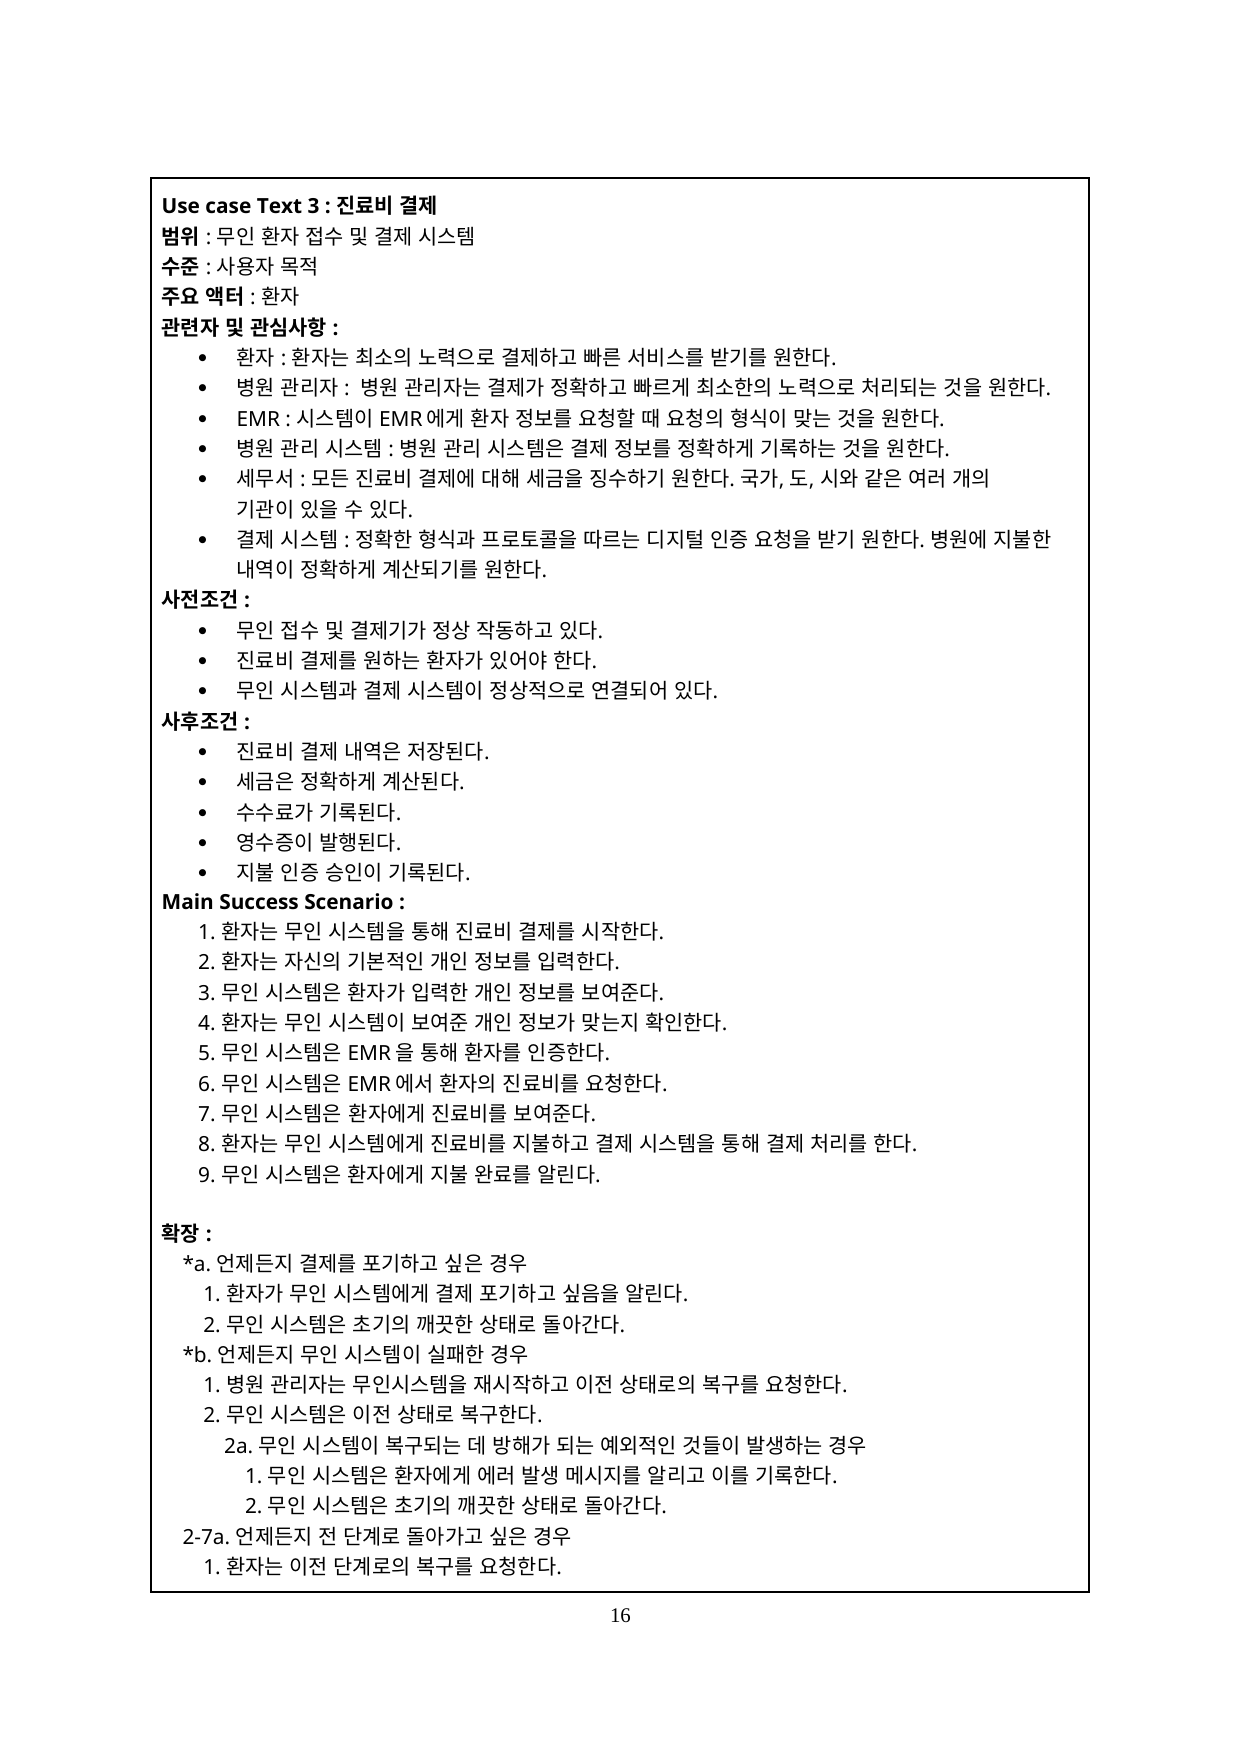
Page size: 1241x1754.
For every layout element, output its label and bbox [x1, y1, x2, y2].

table_header [152, 179, 1088, 1591]
